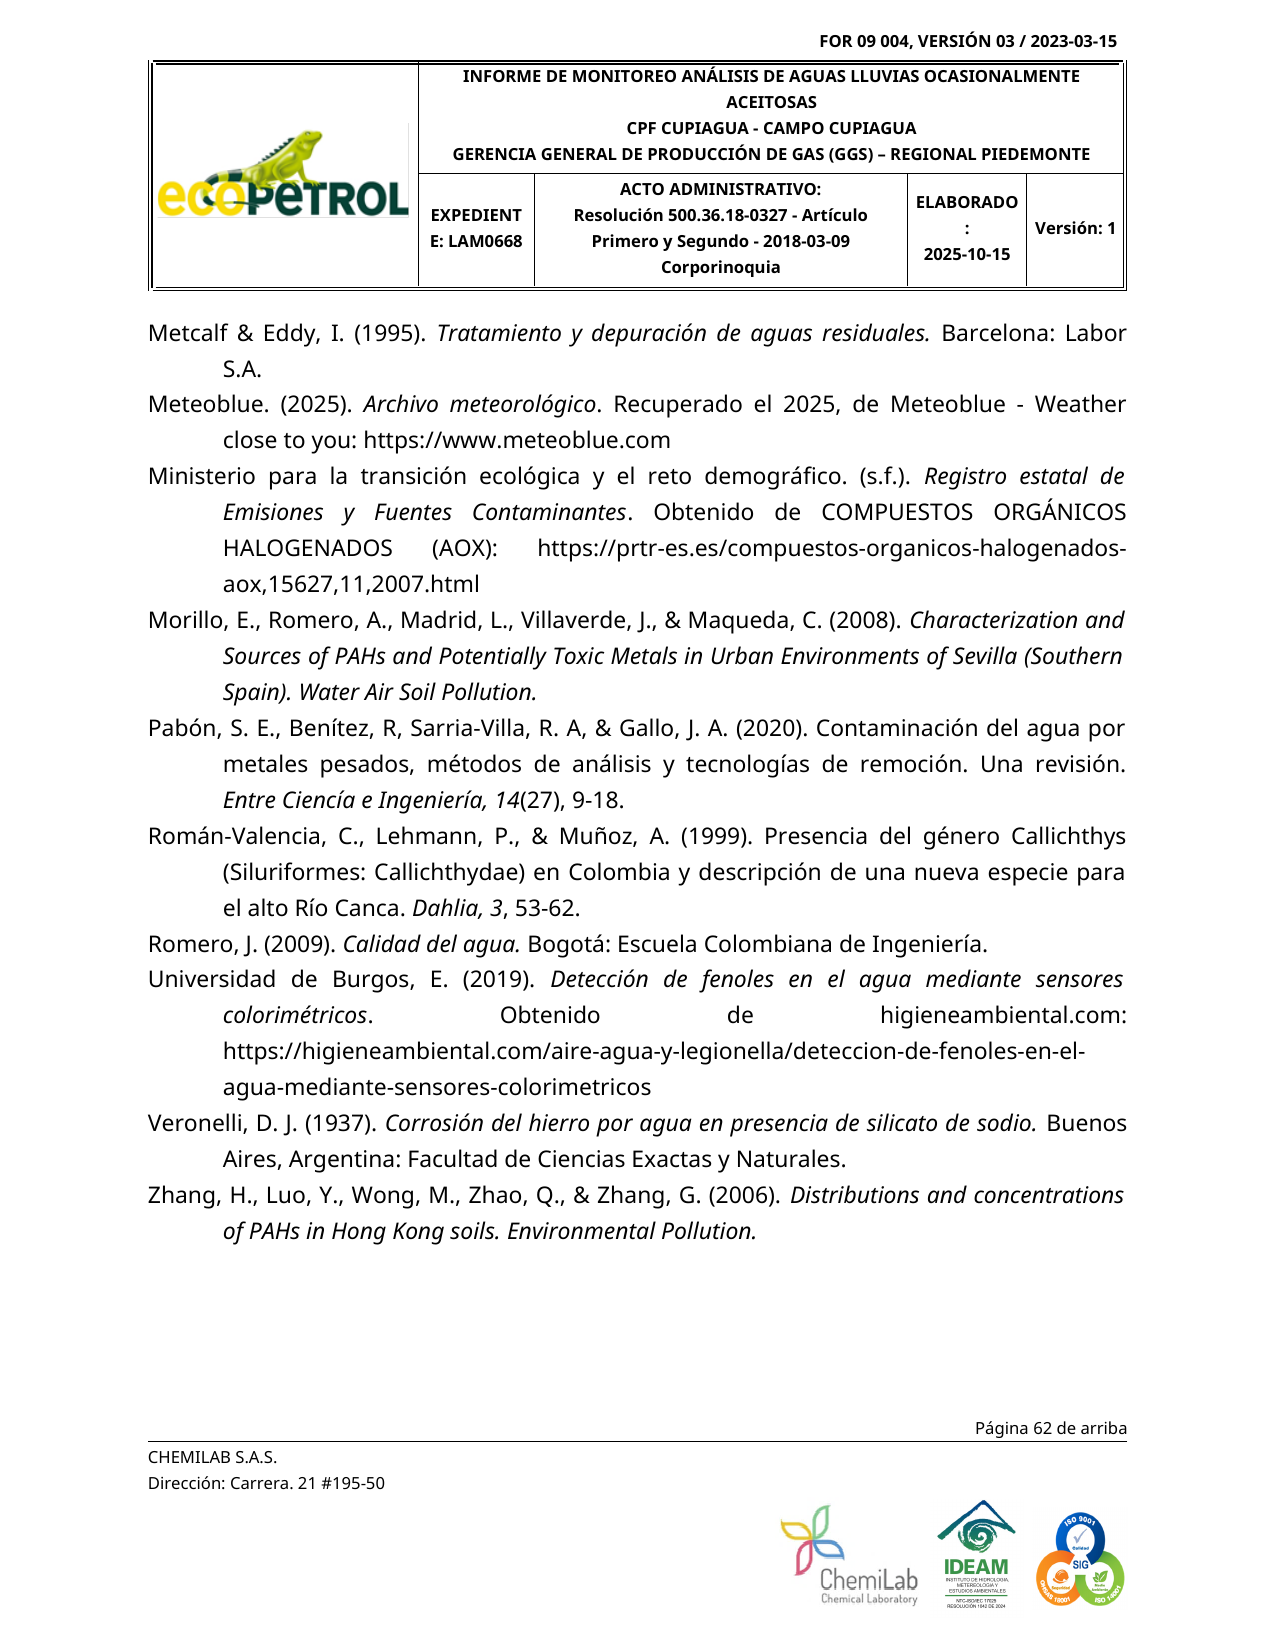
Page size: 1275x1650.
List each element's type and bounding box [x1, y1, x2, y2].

picture [1032, 1507, 1128, 1610]
picture [775, 1497, 1024, 1620]
picture [157, 123, 411, 220]
